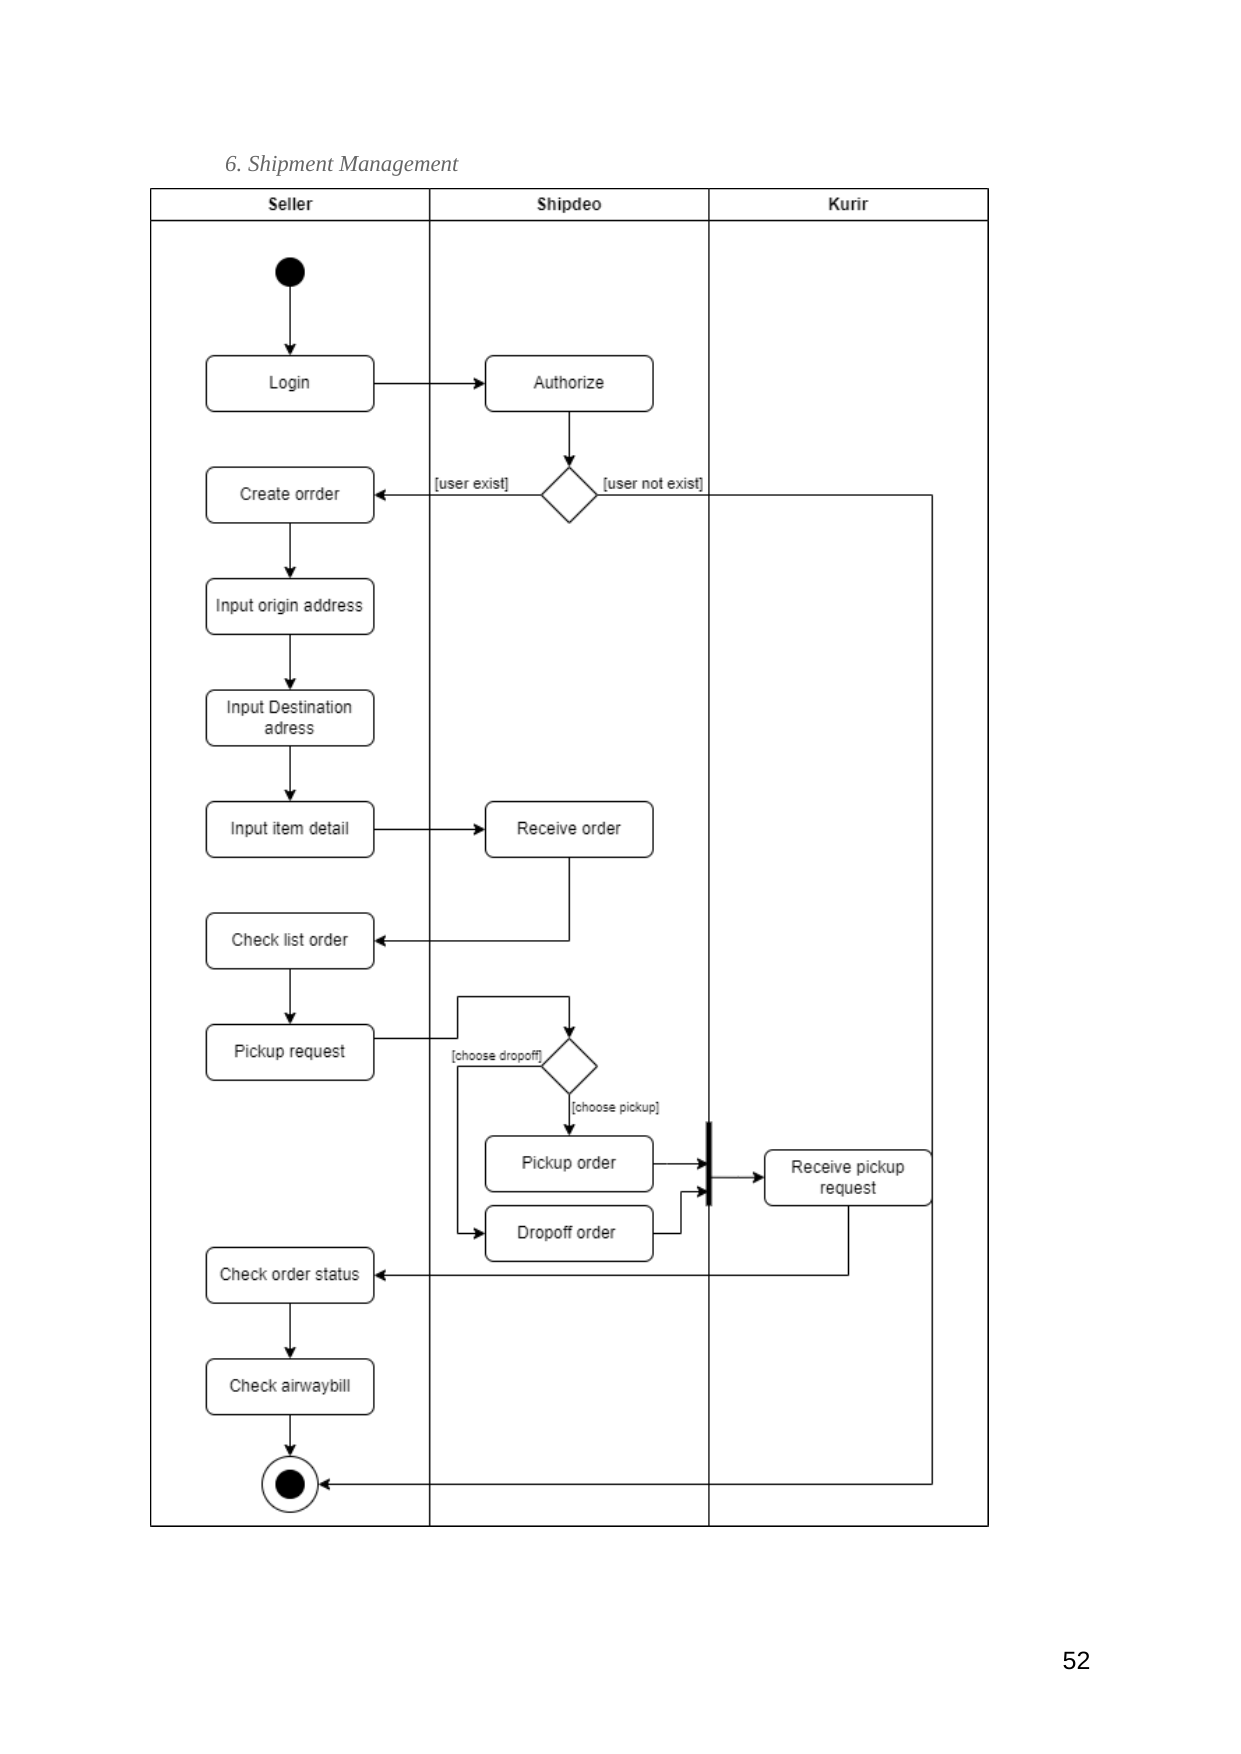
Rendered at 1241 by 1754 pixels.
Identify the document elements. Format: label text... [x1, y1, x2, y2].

subtitle 6. Shipment Management [150, 150, 1090, 176]
picture [150, 188, 989, 1527]
